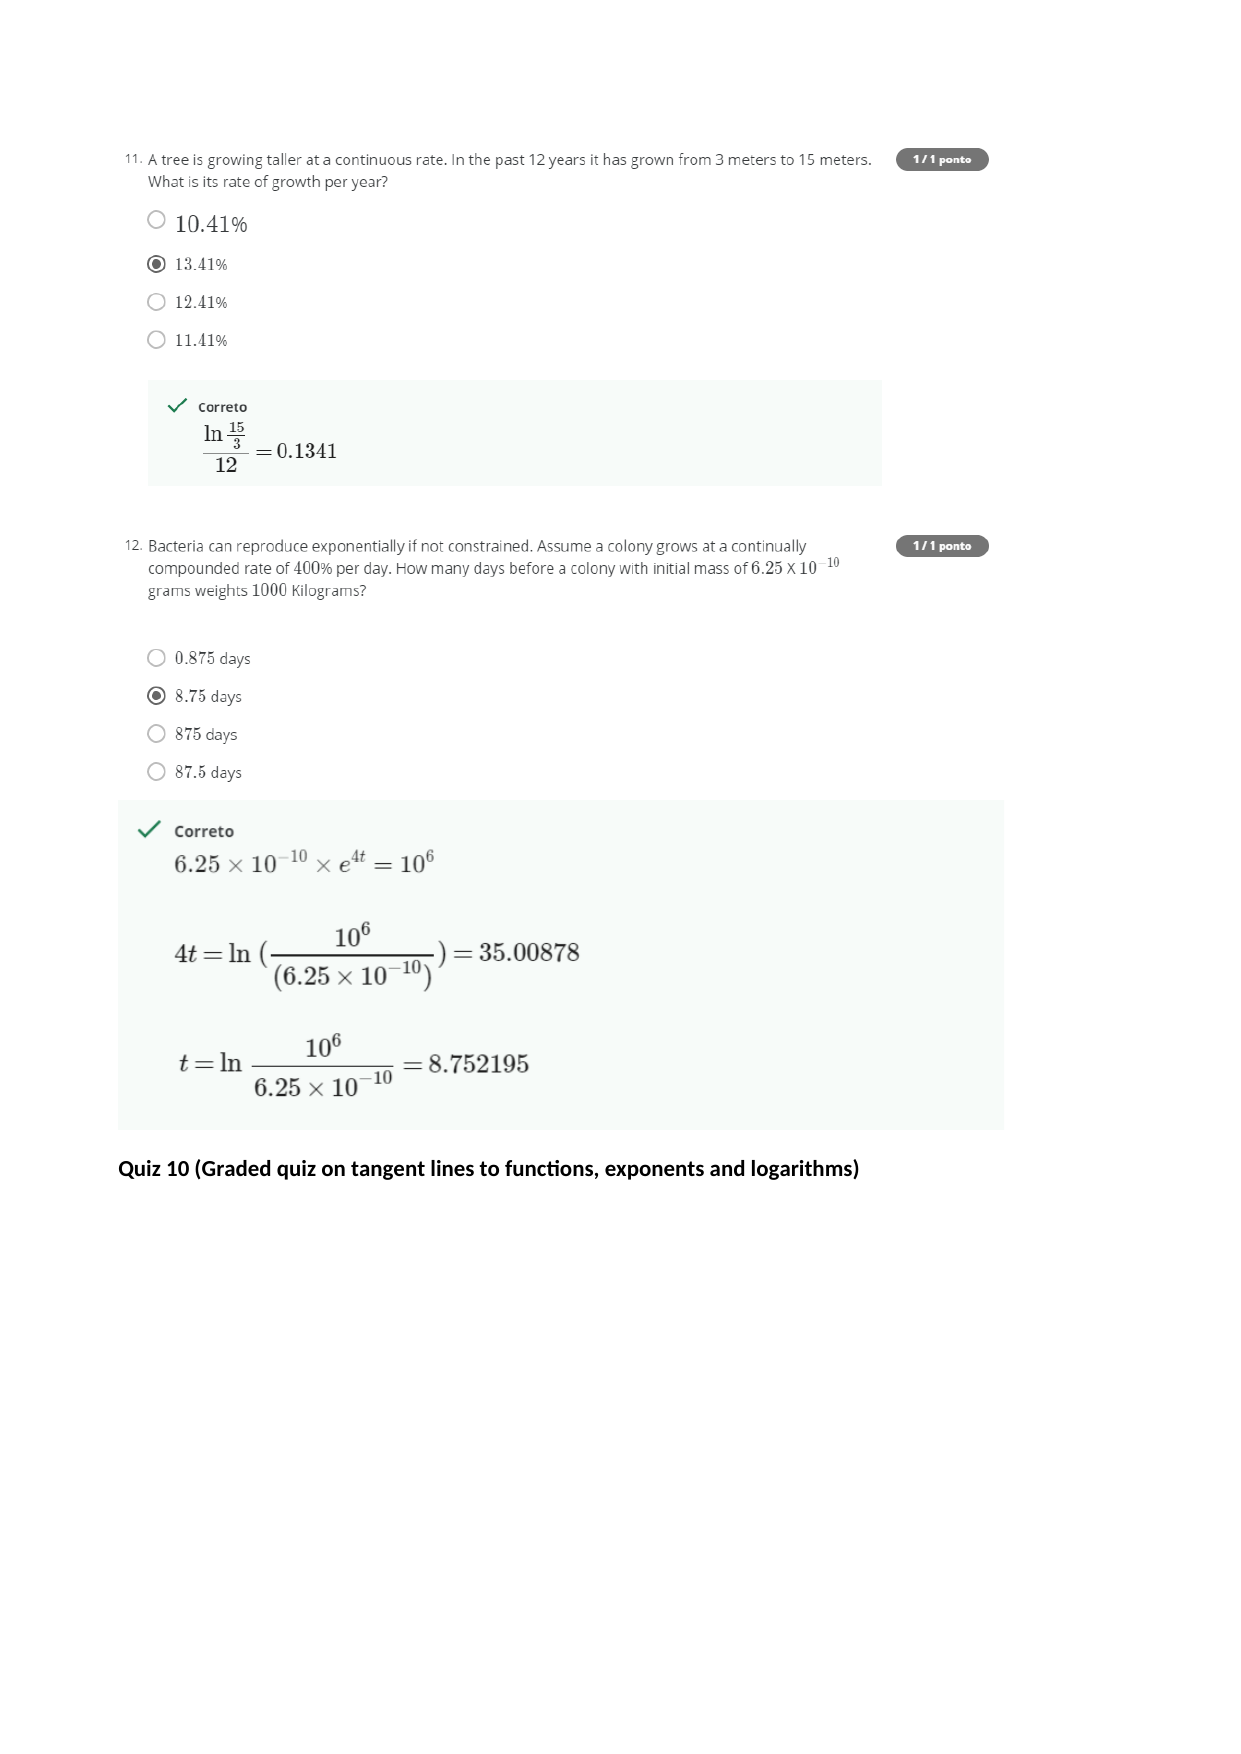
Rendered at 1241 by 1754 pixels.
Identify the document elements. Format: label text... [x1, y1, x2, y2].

text Quiz 10 (Graded quiz on tangent lines to functions, exponents and logarithms) [118, 1154, 1063, 1183]
picture [118, 147, 1003, 797]
picture [118, 800, 1005, 1130]
